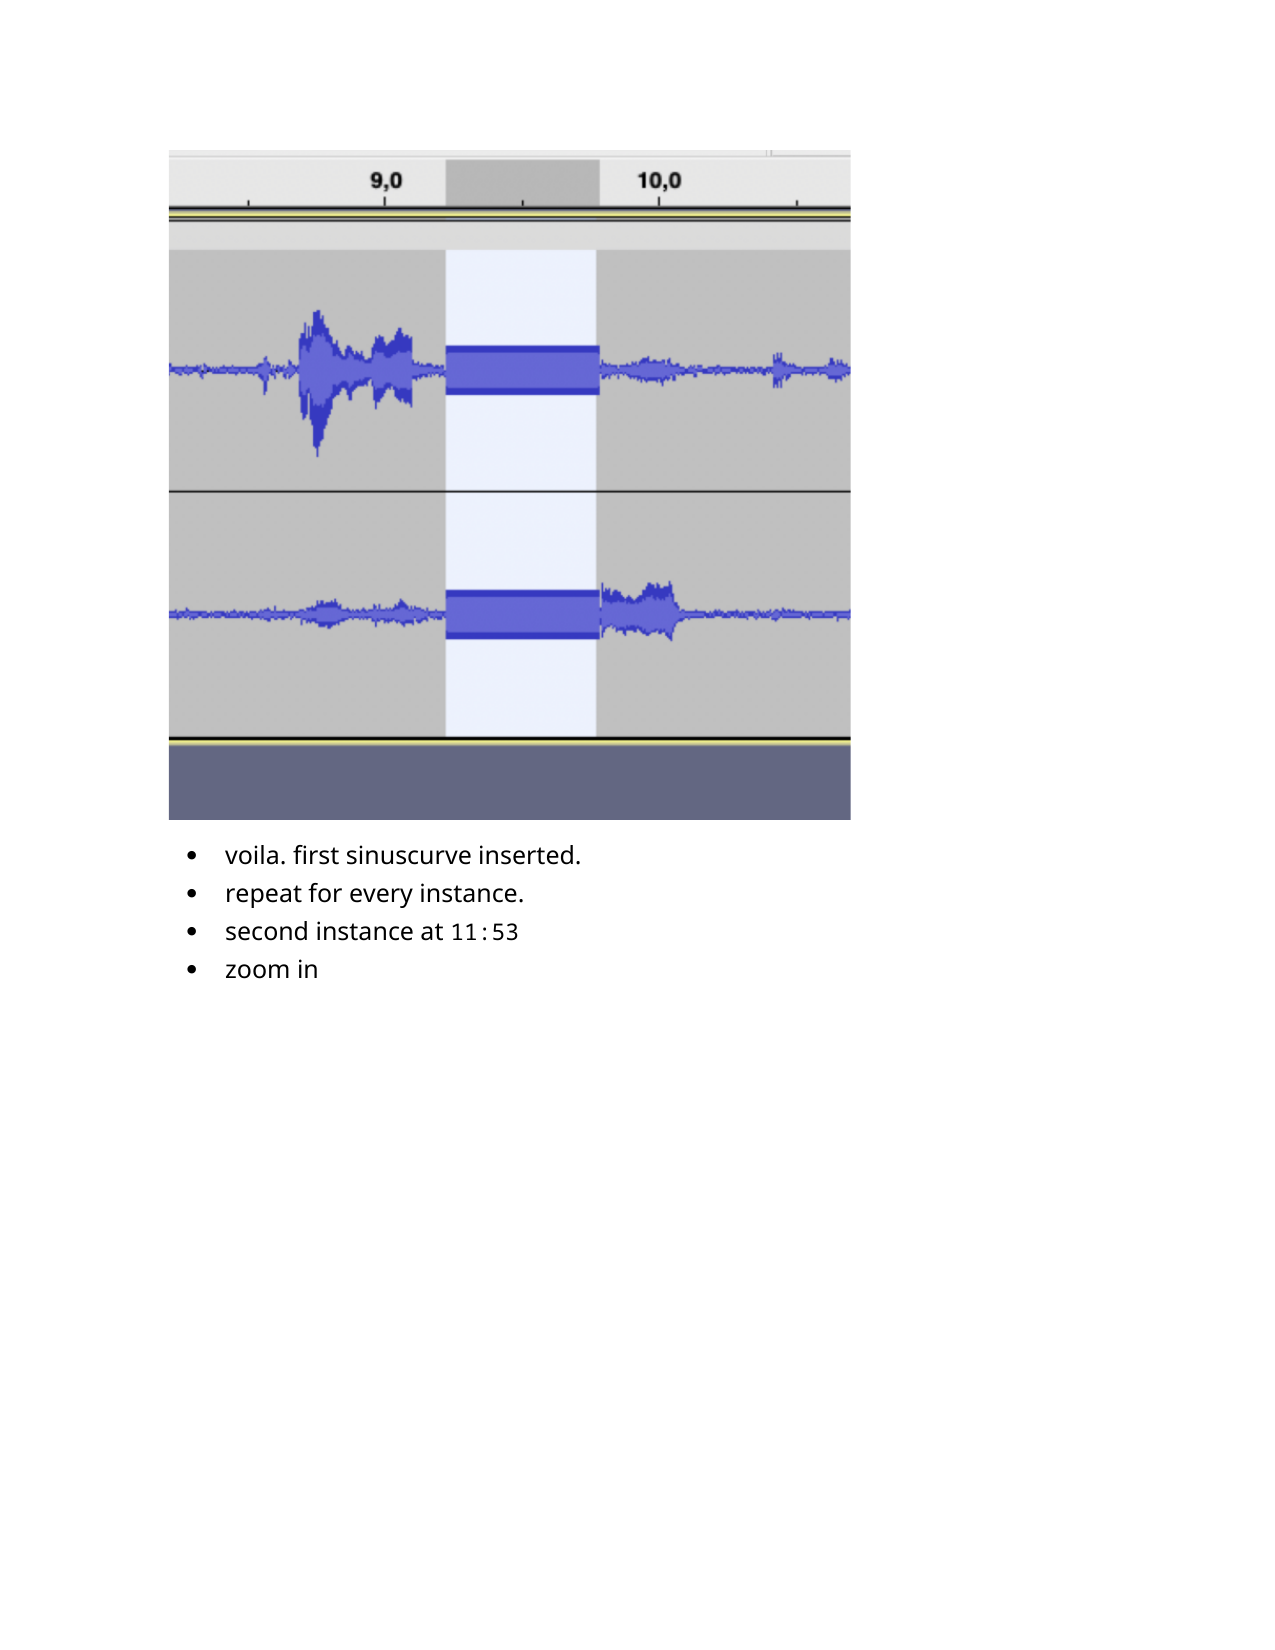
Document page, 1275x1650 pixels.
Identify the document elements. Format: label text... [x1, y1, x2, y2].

list voila. first sinuscurve inserted. [187, 838, 1125, 872]
list second instance at 11:53 [187, 913, 1125, 948]
list zoom in [187, 951, 1125, 985]
list repeat for every instance. [187, 876, 1125, 910]
picture [168, 150, 851, 820]
